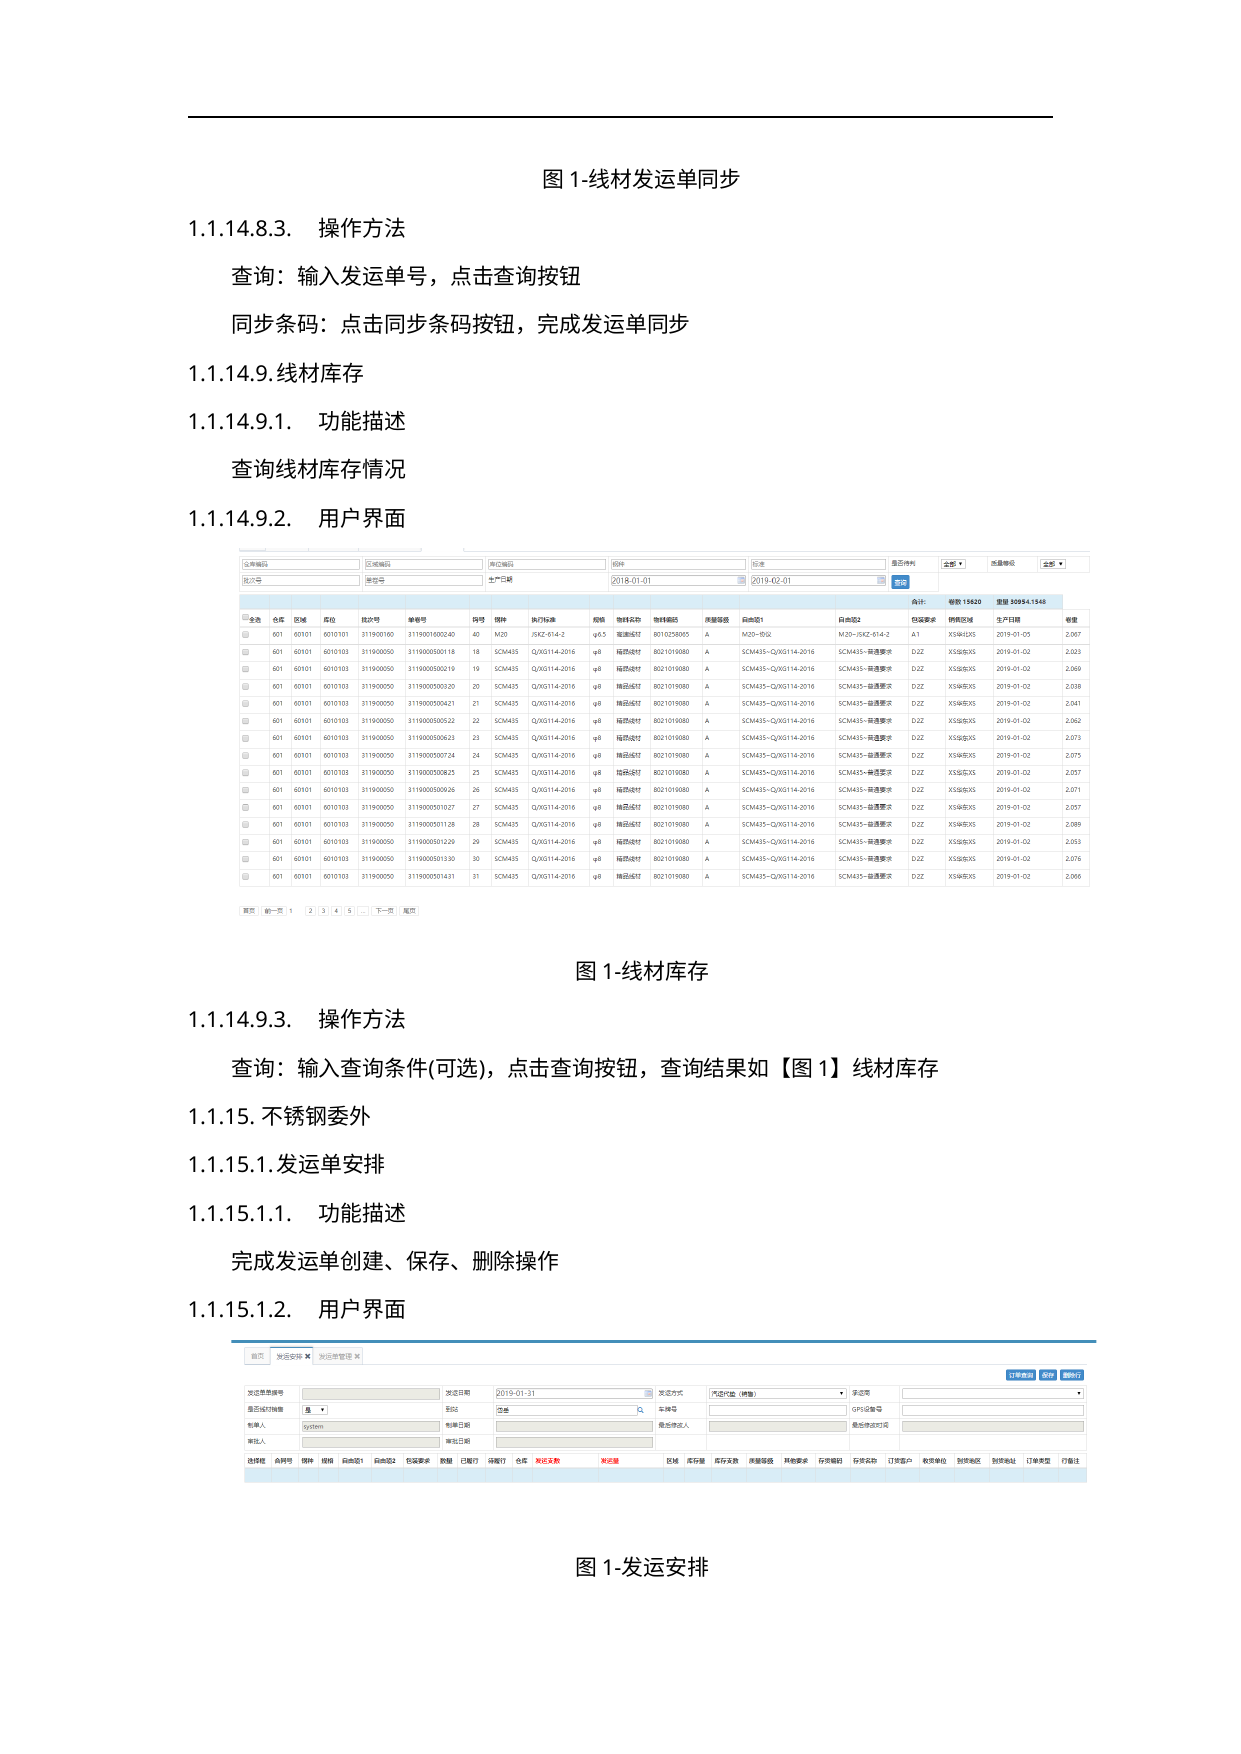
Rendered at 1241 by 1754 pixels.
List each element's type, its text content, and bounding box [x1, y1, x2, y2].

text 查询：输入查询条件(可选)，点击查询按钮，查询结果如【图1】线材库存 [187, 1050, 1053, 1083]
list 操作方法 [187, 210, 1053, 243]
text 图1-线材发运单同步 [187, 162, 1053, 194]
list 操作方法 [187, 1002, 1053, 1034]
text 完成发运单创建、保存、删除操作 [187, 1243, 1053, 1276]
text 图1-线材库存 [187, 953, 1053, 986]
picture [231, 548, 1097, 932]
list 线材库存 [187, 355, 1053, 388]
list 不锈钢委外 [187, 1098, 1053, 1131]
text 查询线材库存情况 [187, 452, 1053, 484]
picture [231, 1340, 1097, 1512]
text 同步条码：点击同步条码按钮，完成发运单同步 [187, 307, 1053, 339]
text 图1-发运安排 [187, 1550, 1053, 1583]
list 用户界面 [187, 1292, 1053, 1324]
list 功能描述 [187, 404, 1053, 436]
list 发运单安排 [187, 1147, 1053, 1179]
list 用户界面 [187, 500, 1053, 533]
text 查询：输入发运单号，点击查询按钮 [187, 259, 1053, 291]
list 功能描述 [187, 1195, 1053, 1228]
